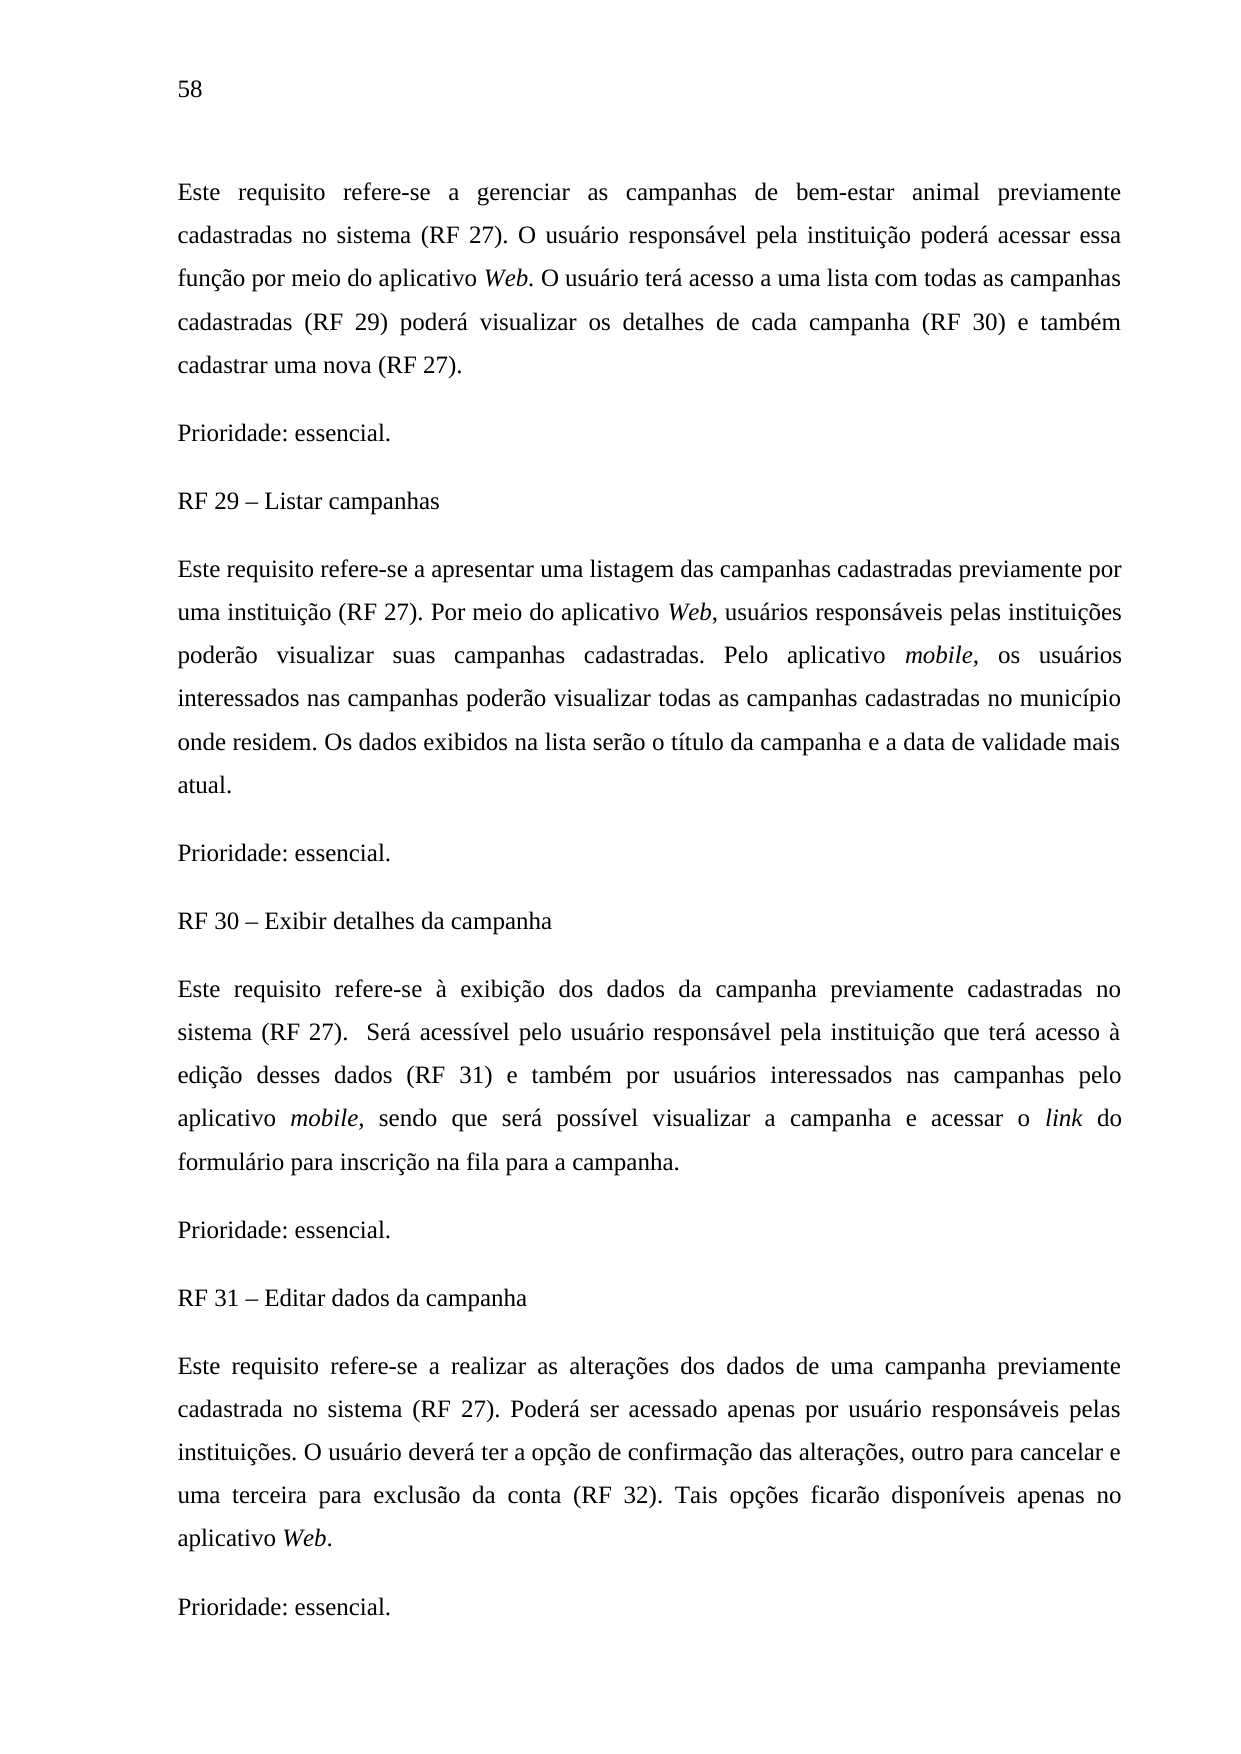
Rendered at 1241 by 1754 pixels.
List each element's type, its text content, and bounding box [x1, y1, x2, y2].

text RF 29 – Listar campanhas [177, 486, 1122, 515]
text Prioridade: essencial. [177, 838, 1122, 867]
text Prioridade: essencial. [177, 1215, 1122, 1243]
text Este requisito refere-se à exibição dos dados da campanha previamente cadastradas no sistema (RF 27). Será acessível pelo usuário responsável pela instituição que terá acesso à edição desses dados (RF 31) e também por usuários interessados nas campanhas pelo aplicativo mobile, sendo que será possível visualizar a campanha e acessar o link do formulário para inscrição na fila para a campanha. [177, 974, 1122, 1175]
text Prioridade: essencial. [177, 418, 1122, 447]
text Este requisito refere-se a realizar as alterações dos dados de uma campanha previamente cadastrada no sistema (RF 27). Poderá ser acessado apenas por usuário responsáveis pelas instituições. O usuário deverá ter a opção de confirmação das alterações, outro para cancelar e uma terceira para exclusão da conta (RF 32). Tais opções ficarão disponíveis apenas no aplicativo Web. [177, 1351, 1122, 1552]
text Este requisito refere-se a apresentar uma listagem das campanhas cadastradas previamente por uma instituição (RF 27). Por meio do aplicativo Web, usuários responsáveis pelas instituições poderão visualizar suas campanhas cadastradas. Pelo aplicativo mobile, os usuários interessados nas campanhas poderão visualizar todas as campanhas cadastradas no município onde residem. Os dados exibidos na lista serão o título da campanha e a data de validade mais atual. [177, 554, 1122, 798]
text RF 31 – Editar dados da campanha [177, 1283, 1122, 1312]
text Prioridade: essencial. [177, 1592, 1122, 1620]
text RF 30 – Exibir detalhes da campanha [177, 906, 1122, 935]
text Este requisito refere-se a gerenciar as campanhas de bem-estar animal previamente cadastradas no sistema (RF 27). O usuário responsável pela instituição poderá acessar essa função por meio do aplicativo Web. O usuário terá acesso a uma lista com todas as campanhas cadastradas (RF 29) poderá visualizar os detalhes de cada campanha (RF 30) e também cadastrar uma nova (RF 27). [177, 177, 1122, 378]
